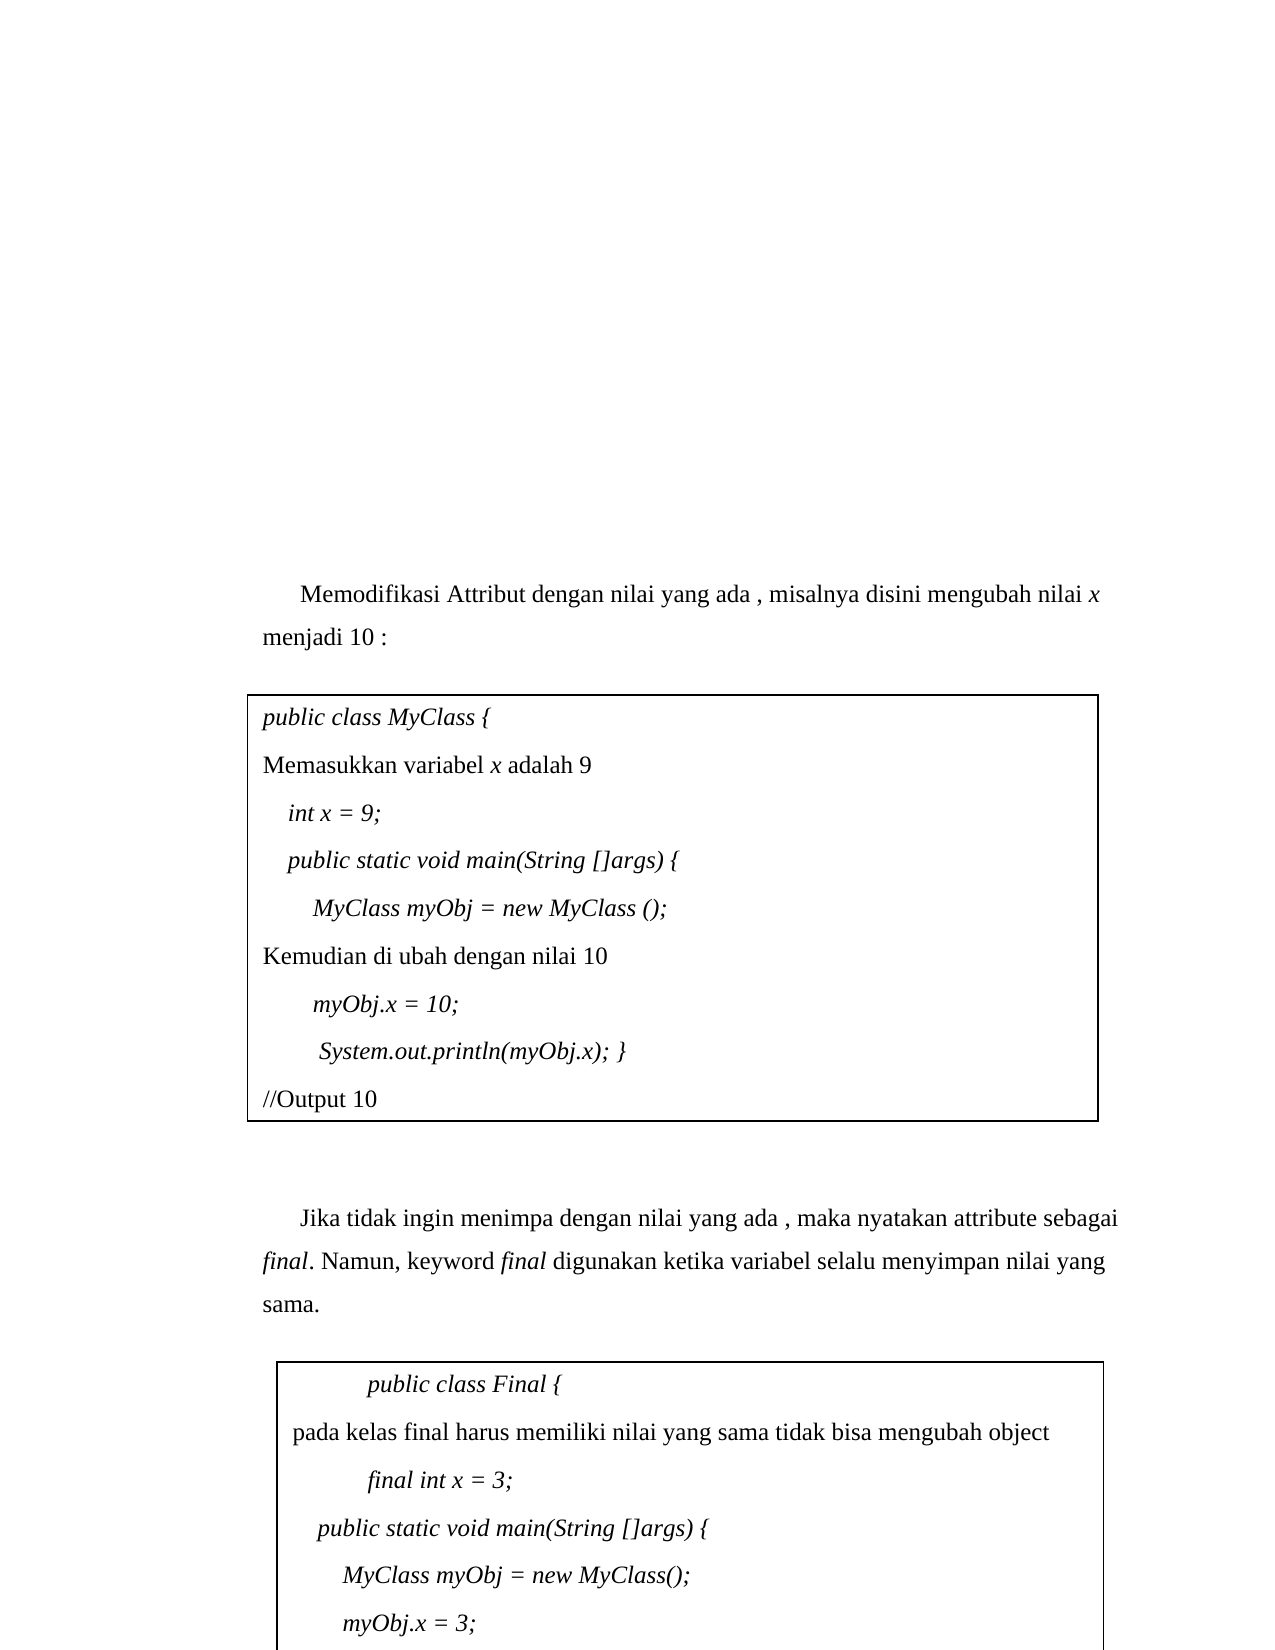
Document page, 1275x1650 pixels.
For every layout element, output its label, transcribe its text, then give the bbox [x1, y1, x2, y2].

list Jika tidak ingin menimpa dengan nilai yang ada , maka nyatakan attribute sebagai final. Namun, keyword final digunakan ketika variabel selalu menyimpan nilai yang sama. [262, 1203, 1125, 1318]
list Memodifikasi Attribut dengan nilai yang ada , misalnya disini mengubah nilai x menjadi 10 : [262, 579, 1125, 651]
